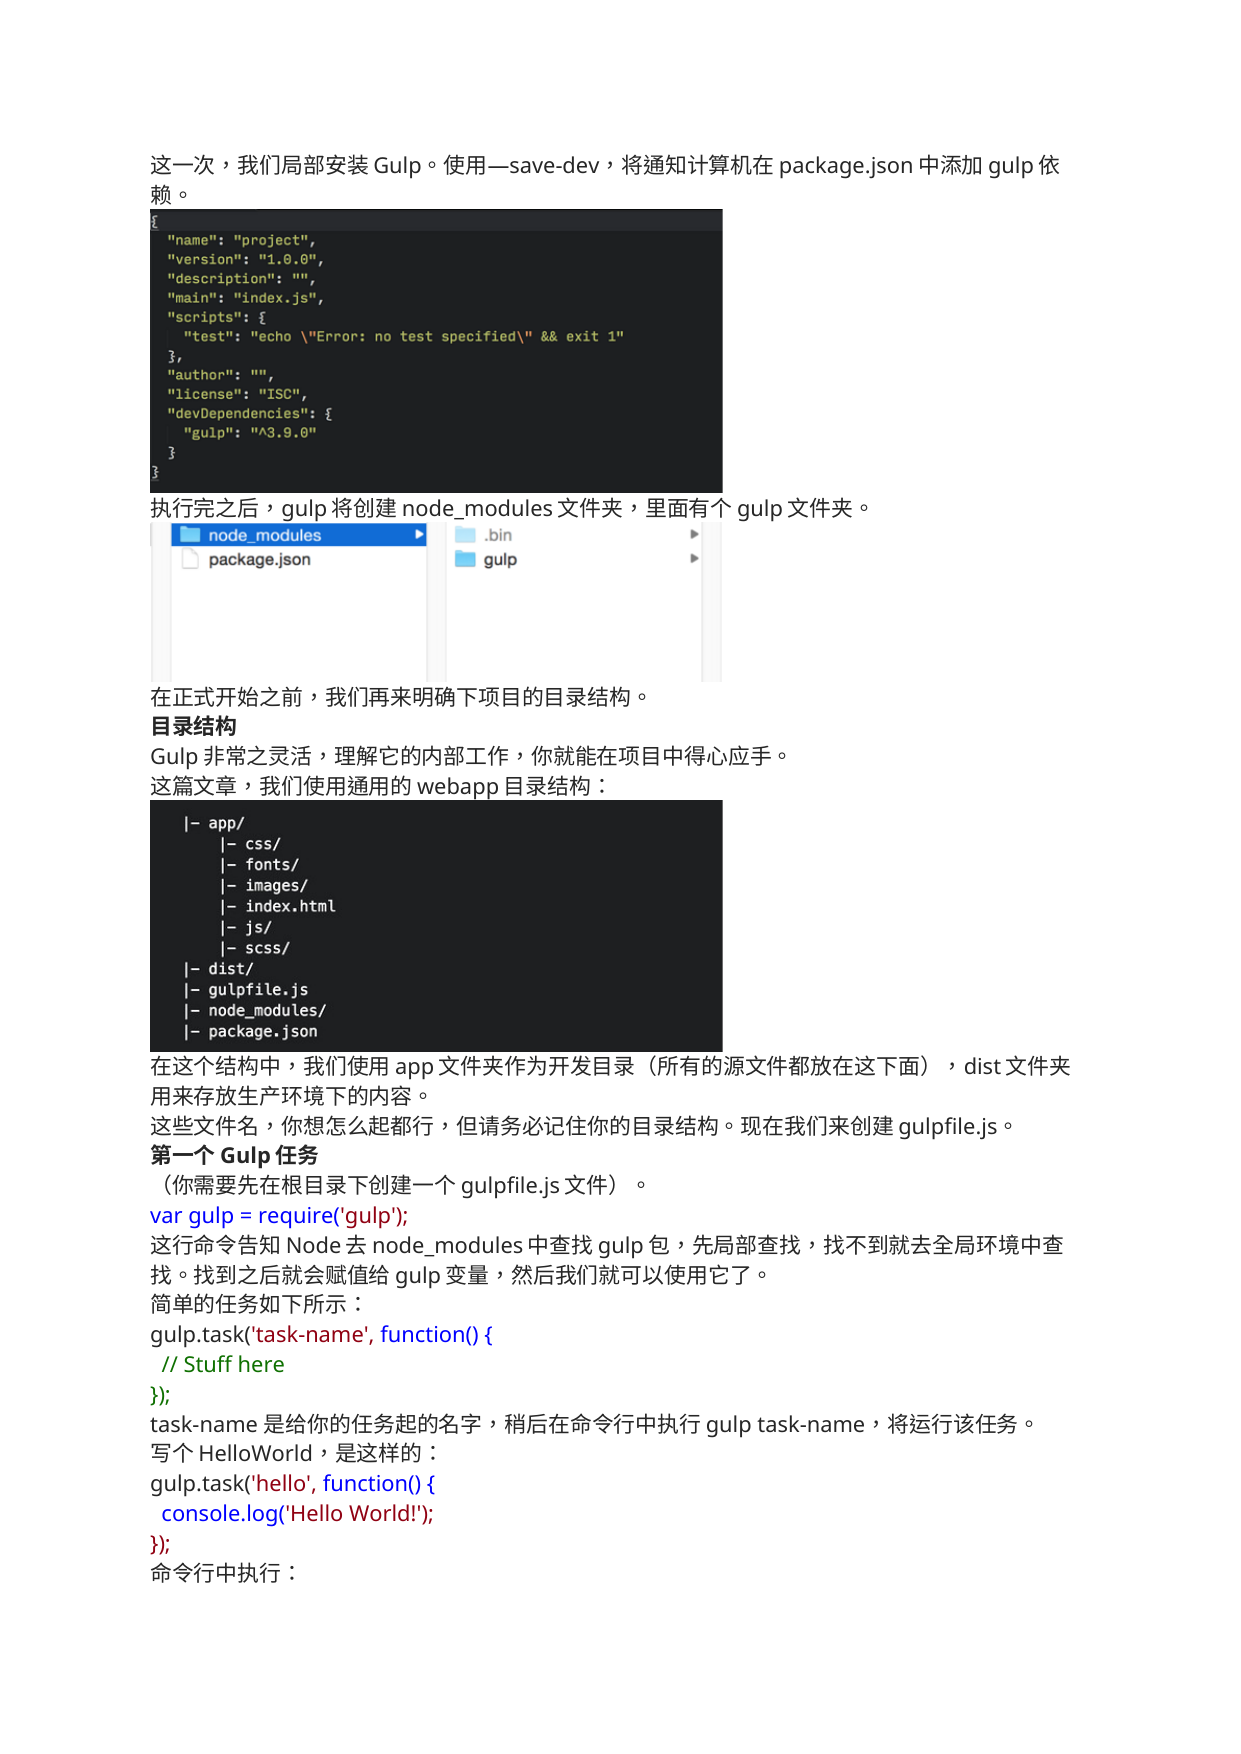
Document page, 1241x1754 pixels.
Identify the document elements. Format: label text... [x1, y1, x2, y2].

text 这一次，我们局部安装Gulp。使用—save-dev，将通知计算机在package.json中添加gulp依赖。 [150, 150, 1090, 209]
text 第一个Gulp任务 [150, 1141, 1090, 1170]
text gulp.task('task-name', function() { [150, 1319, 1090, 1349]
text gulp.task('hello', function() { [150, 1468, 1090, 1498]
text 简单的任务如下所示： [150, 1289, 1090, 1319]
text 这些文件名，你想怎么起都行，但请务必记住你的目录结构。现在我们来创建gulpfile.js。 [150, 1111, 1090, 1141]
picture [150, 522, 723, 682]
text var gulp = require('gulp'); [150, 1200, 1090, 1230]
picture [150, 800, 723, 1052]
text 这篇文章，我们使用通用的webapp目录结构： [150, 771, 1090, 801]
text 在这个结构中，我们使用app文件夹作为开发目录（所有的源文件都放在这下面），dist文件夹用来存放生产环境下的内容。 [150, 1051, 1090, 1111]
text // Stuff here [150, 1349, 1090, 1379]
text }); [150, 1379, 1090, 1409]
text 目录结构 [150, 711, 1090, 741]
text （你需要先在根目录下创建一个gulpfile.js文件）。 [150, 1170, 1090, 1200]
text Gulp非常之灵活，理解它的内部工作，你就能在项目中得心应手。 [150, 741, 1090, 771]
text task-name 是给你的任务起的名字，稍后在命令行中执行gulp task-name，将运行该任务。 [150, 1409, 1090, 1438]
text 在正式开始之前，我们再来明确下项目的目录结构。 [150, 682, 1090, 711]
text 命令行中执行： [150, 1558, 1090, 1587]
text 执行完之后，gulp将创建node_modules文件夹，里面有个gulp文件夹。 [150, 493, 1090, 522]
text console.log('Hello World!'); [150, 1498, 1090, 1528]
text 这行命令告知Node去node_modules中查找gulp包，先局部查找，找不到就去全局环境中查找。找到之后就会赋值给gulp变量，然后我们就可以使用它了。 [150, 1230, 1090, 1289]
picture [150, 209, 723, 493]
text }); [150, 1528, 1090, 1558]
text 写个HelloWorld，是这样的： [150, 1438, 1090, 1468]
